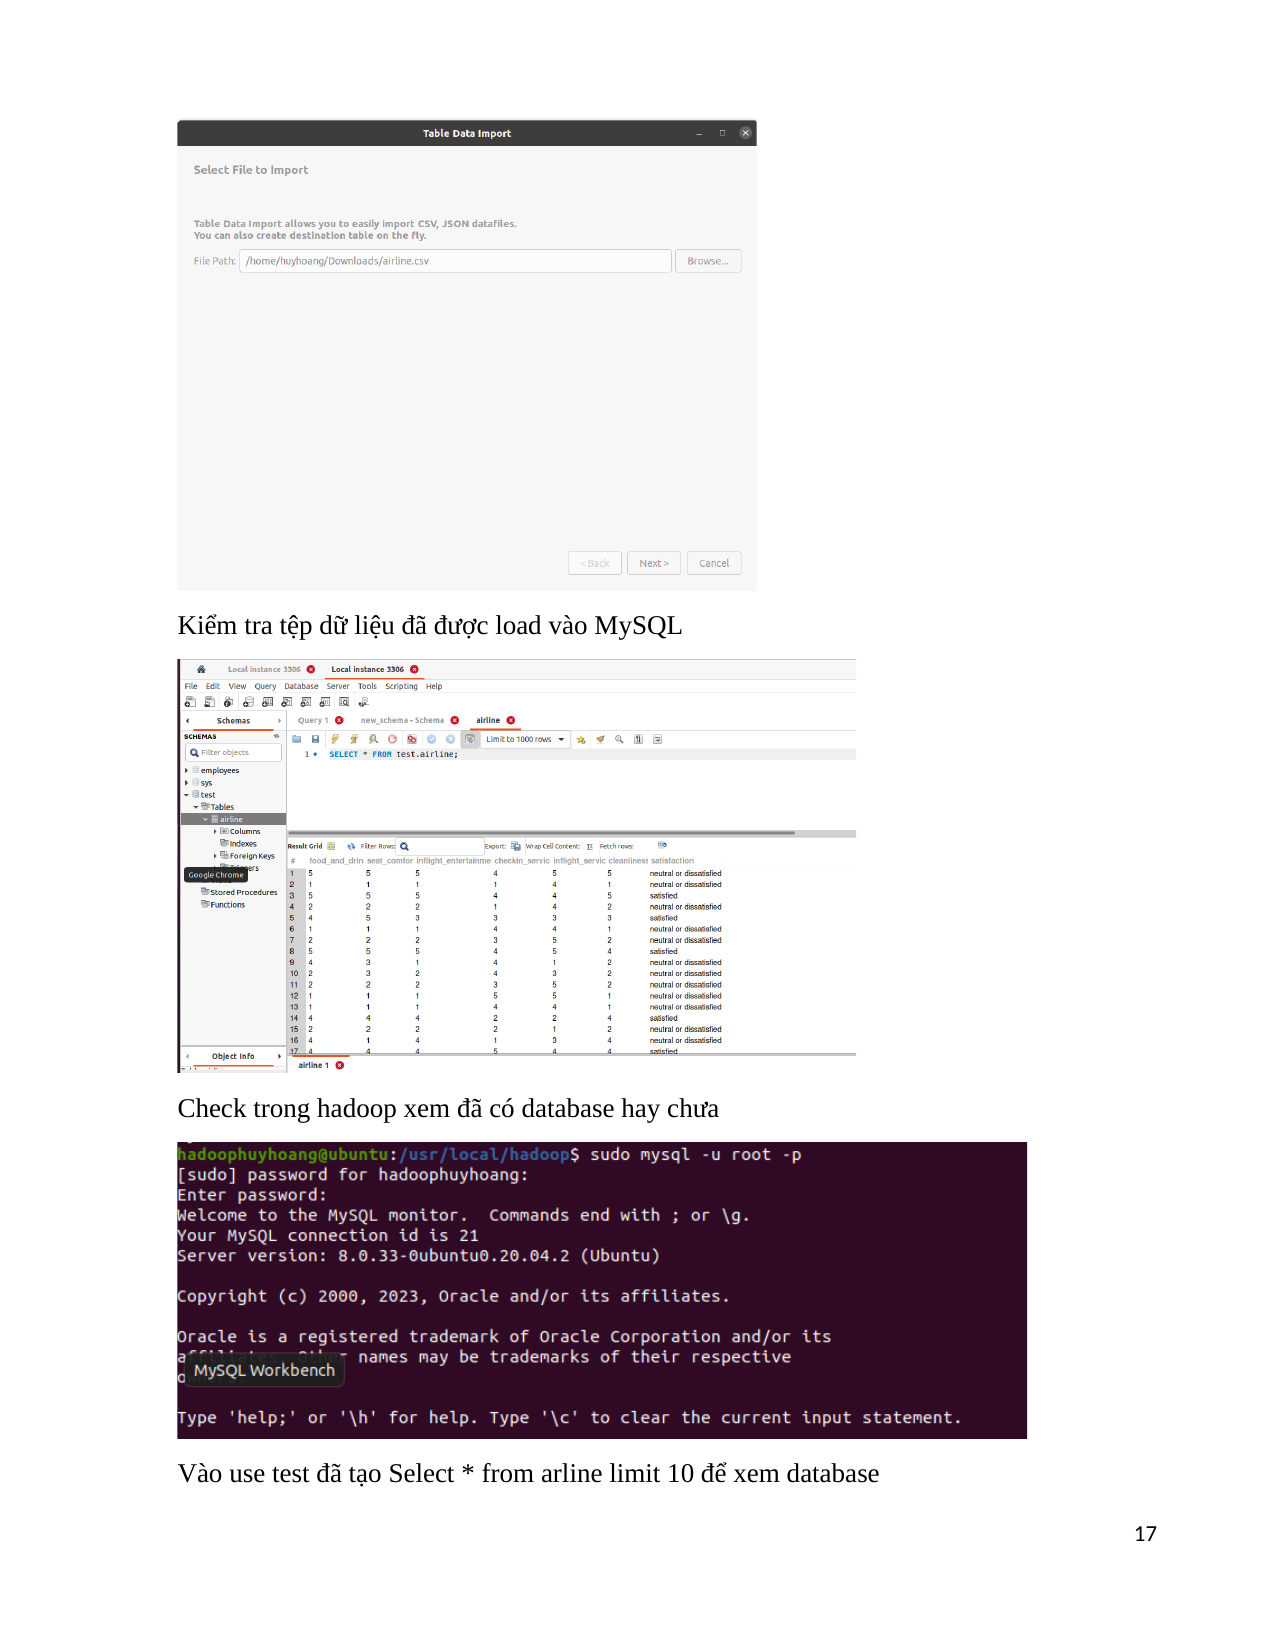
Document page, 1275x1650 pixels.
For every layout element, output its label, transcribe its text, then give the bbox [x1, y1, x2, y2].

picture [177, 1142, 1028, 1439]
picture [177, 118, 757, 591]
text Kiểm tra tệp dữ liệu đã được load vào MySQL [177, 609, 1157, 640]
picture [177, 659, 857, 1073]
text Vào use test đã tạo Select * from arline limit 10 để xem database [177, 1457, 1157, 1488]
text Check trong hadoop xem đã có database hay chưa [177, 1092, 1157, 1123]
